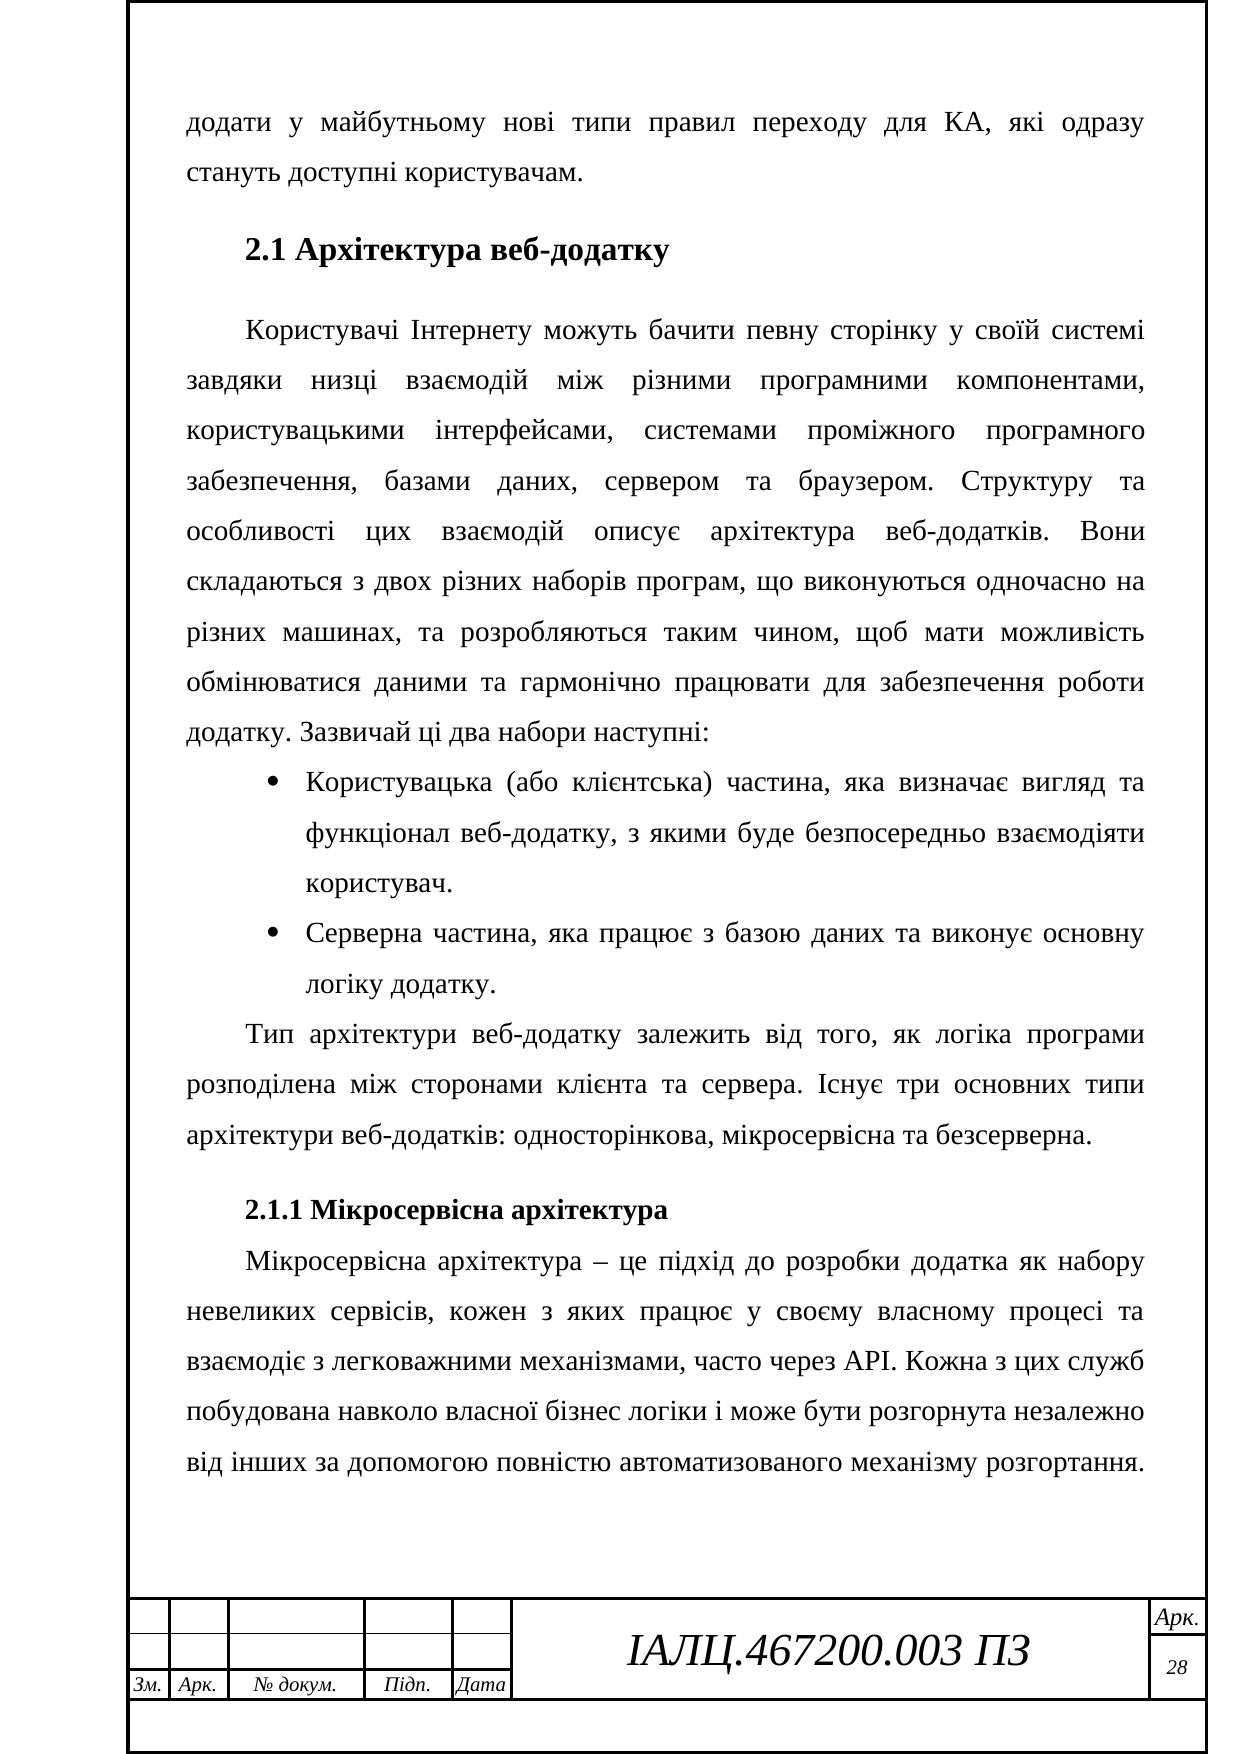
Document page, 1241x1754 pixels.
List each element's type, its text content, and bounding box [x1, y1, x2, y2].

list Серверна частина, яка працює з базою даних та виконує основну логіку додатку. [268, 916, 1146, 999]
text Користувачі Інтернету можуть бачити певну сторінку у своїй системі завдяки низці взаємодій між різними програмними компонентами, користувацькими інтерфейсами, системами проміжного програмного забезпечення, базами даних, сервером та браузером. Структуру та особливості цих взаємодій описує архітектура веб-додатків. Вони складаються з двох різних наборів програм, що виконуються одночасно на різних машинах, та розробляються таким чином, щоб мати можливість обмінюватися даними та гармонічно працювати для забезпечення роботи додатку. Зазвичай ці два набори наступні: [186, 312, 1146, 748]
subtitle 2.1 Архітектура веб-додатку [186, 229, 1146, 268]
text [186, 1243, 1146, 1477]
subtitle 2.1.1 Мікросервісна архітектура [186, 1192, 1146, 1226]
list Користувацька (або клієнтська) частина, яка визначає вигляд та функціонал веб-додатку, з якими буде безпосередньо взаємодіяти користувач. [268, 764, 1146, 899]
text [186, 104, 1146, 187]
text Тип архітектури веб-додатку залежить від того, як логіка програми розподілена між сторонами клієнта та сервера. Існує три основних типи архітектури веб-додатків: односторінкова, мікросервісна та безсерверна. [186, 1016, 1146, 1151]
